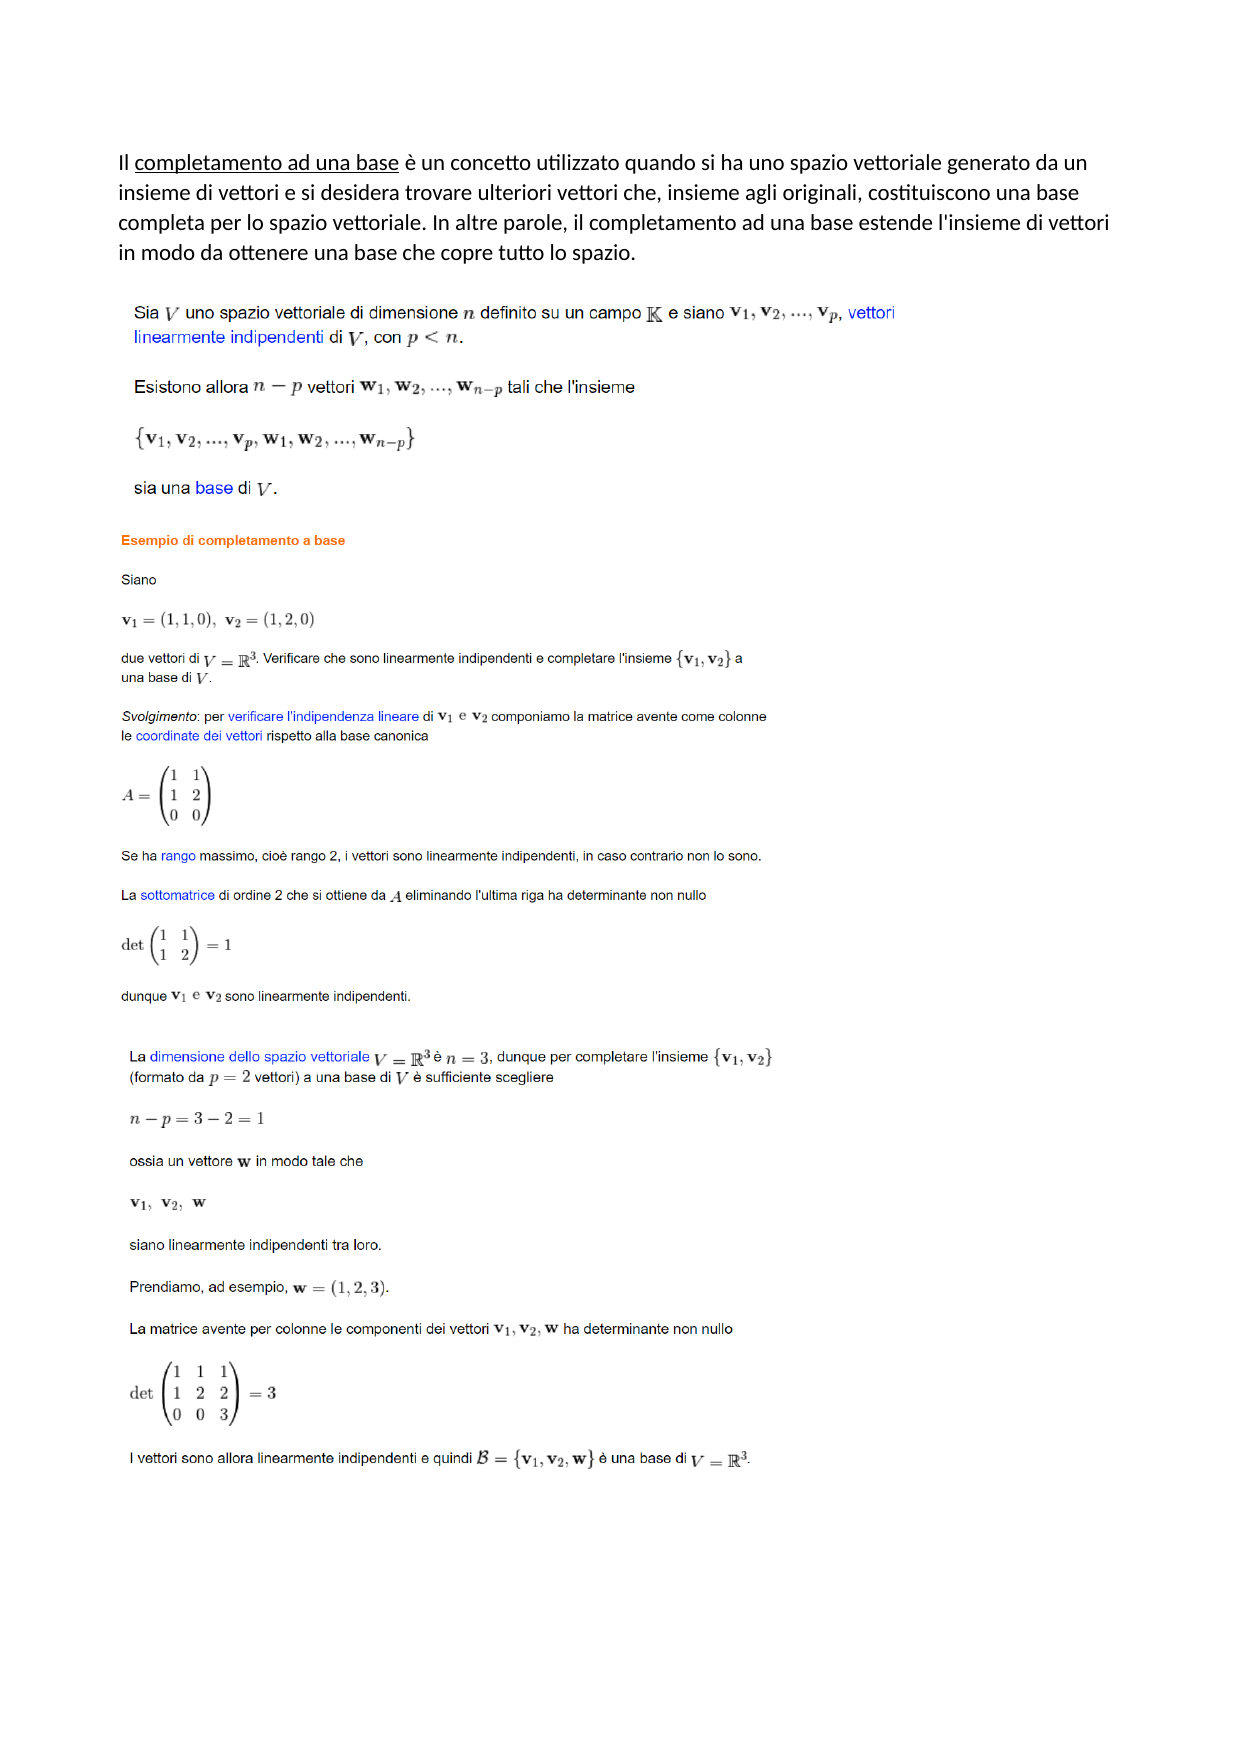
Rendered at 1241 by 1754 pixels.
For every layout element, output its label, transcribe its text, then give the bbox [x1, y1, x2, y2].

picture [118, 1035, 774, 1494]
picture [118, 285, 899, 507]
picture [118, 525, 774, 1017]
text Il completamento ad una base è un concetto utilizzato quando si ha uno spazio vettoriale generato da un insieme di vettori e si desidera trovare ulteriori vettori che, insieme agli originali, costituiscono una base completa per lo spazio vettoriale. In altre parole, il completamento ad una base estende l'insieme di vettori in modo da ottenere una base che copre tutto lo spazio. [118, 148, 1122, 266]
